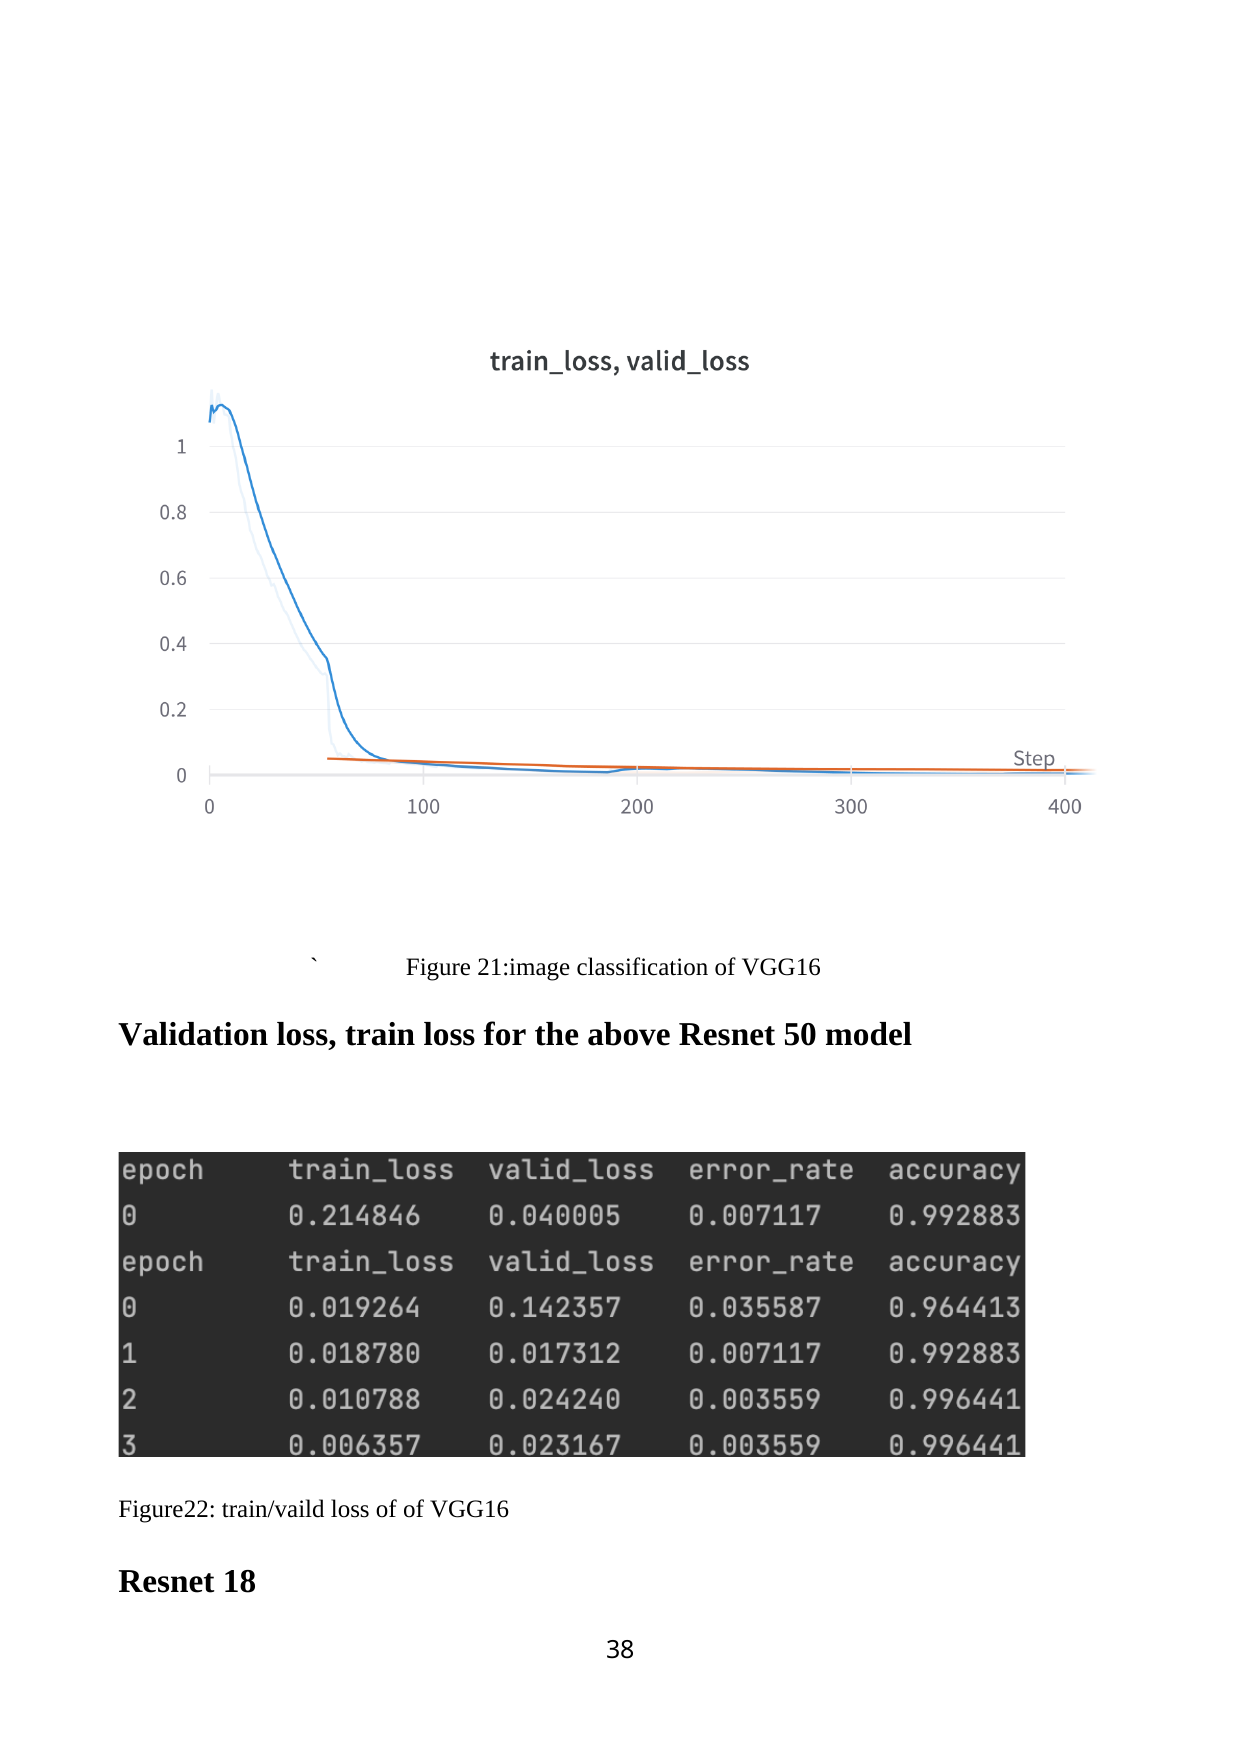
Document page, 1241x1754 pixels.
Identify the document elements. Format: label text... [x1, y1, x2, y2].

picture [117, 1152, 1026, 1457]
text Validation loss, train loss for the above Resnet 50 model [118, 1015, 1122, 1053]
picture [117, 320, 1122, 848]
text ` Figure 21:image classification of VGG16 [118, 952, 1122, 981]
text Resnet 18 [118, 1561, 1122, 1599]
